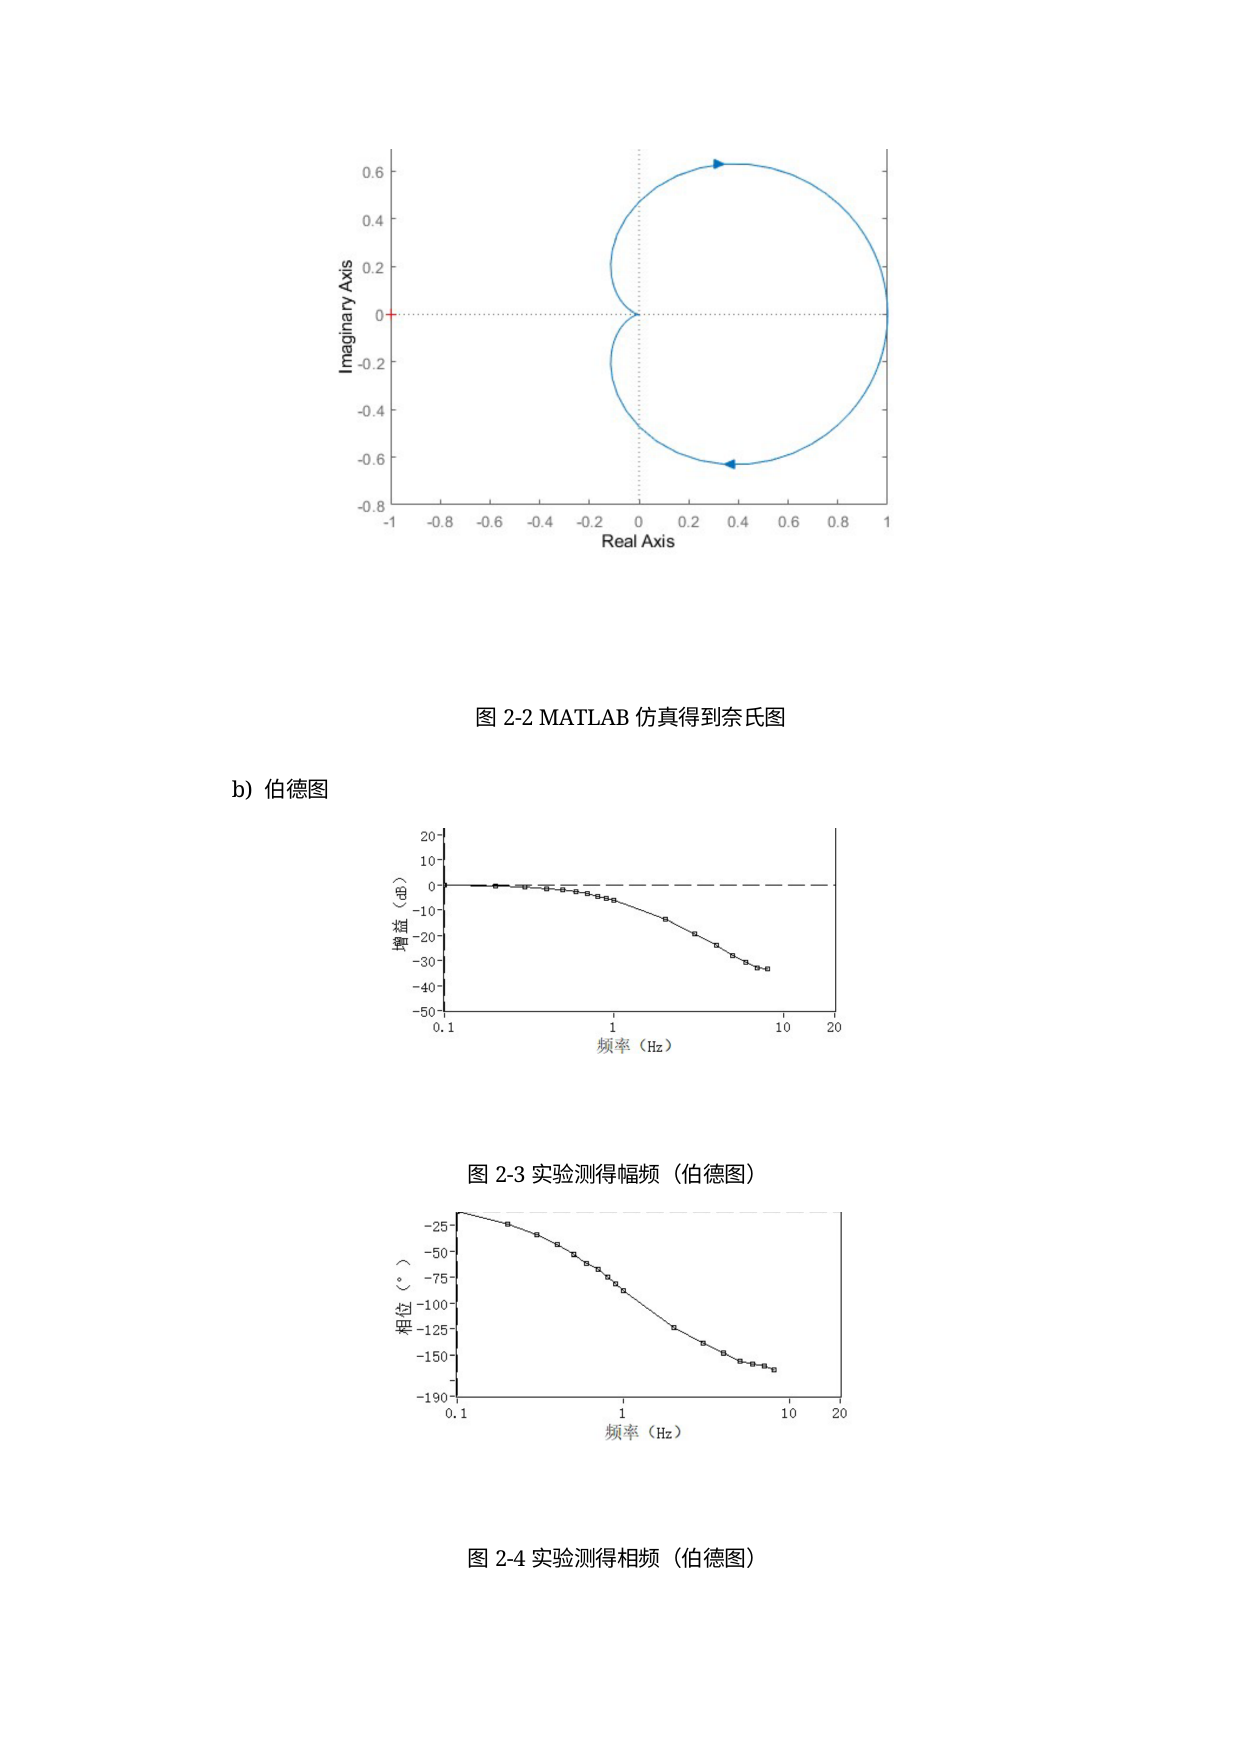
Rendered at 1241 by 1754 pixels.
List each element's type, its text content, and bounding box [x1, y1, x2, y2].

text 图 2-4 实验测得相频（伯德图） [467, 1544, 1054, 1572]
picture [377, 1212, 863, 1452]
text 图 2-2 MATLAB 仿真得到奈氏图 [475, 704, 1054, 731]
picture [290, 149, 949, 559]
picture [383, 828, 857, 1065]
text b) 伯德图 [232, 776, 1054, 803]
text 图 2-3 实验测得幅频（伯德图） [467, 1160, 1054, 1187]
